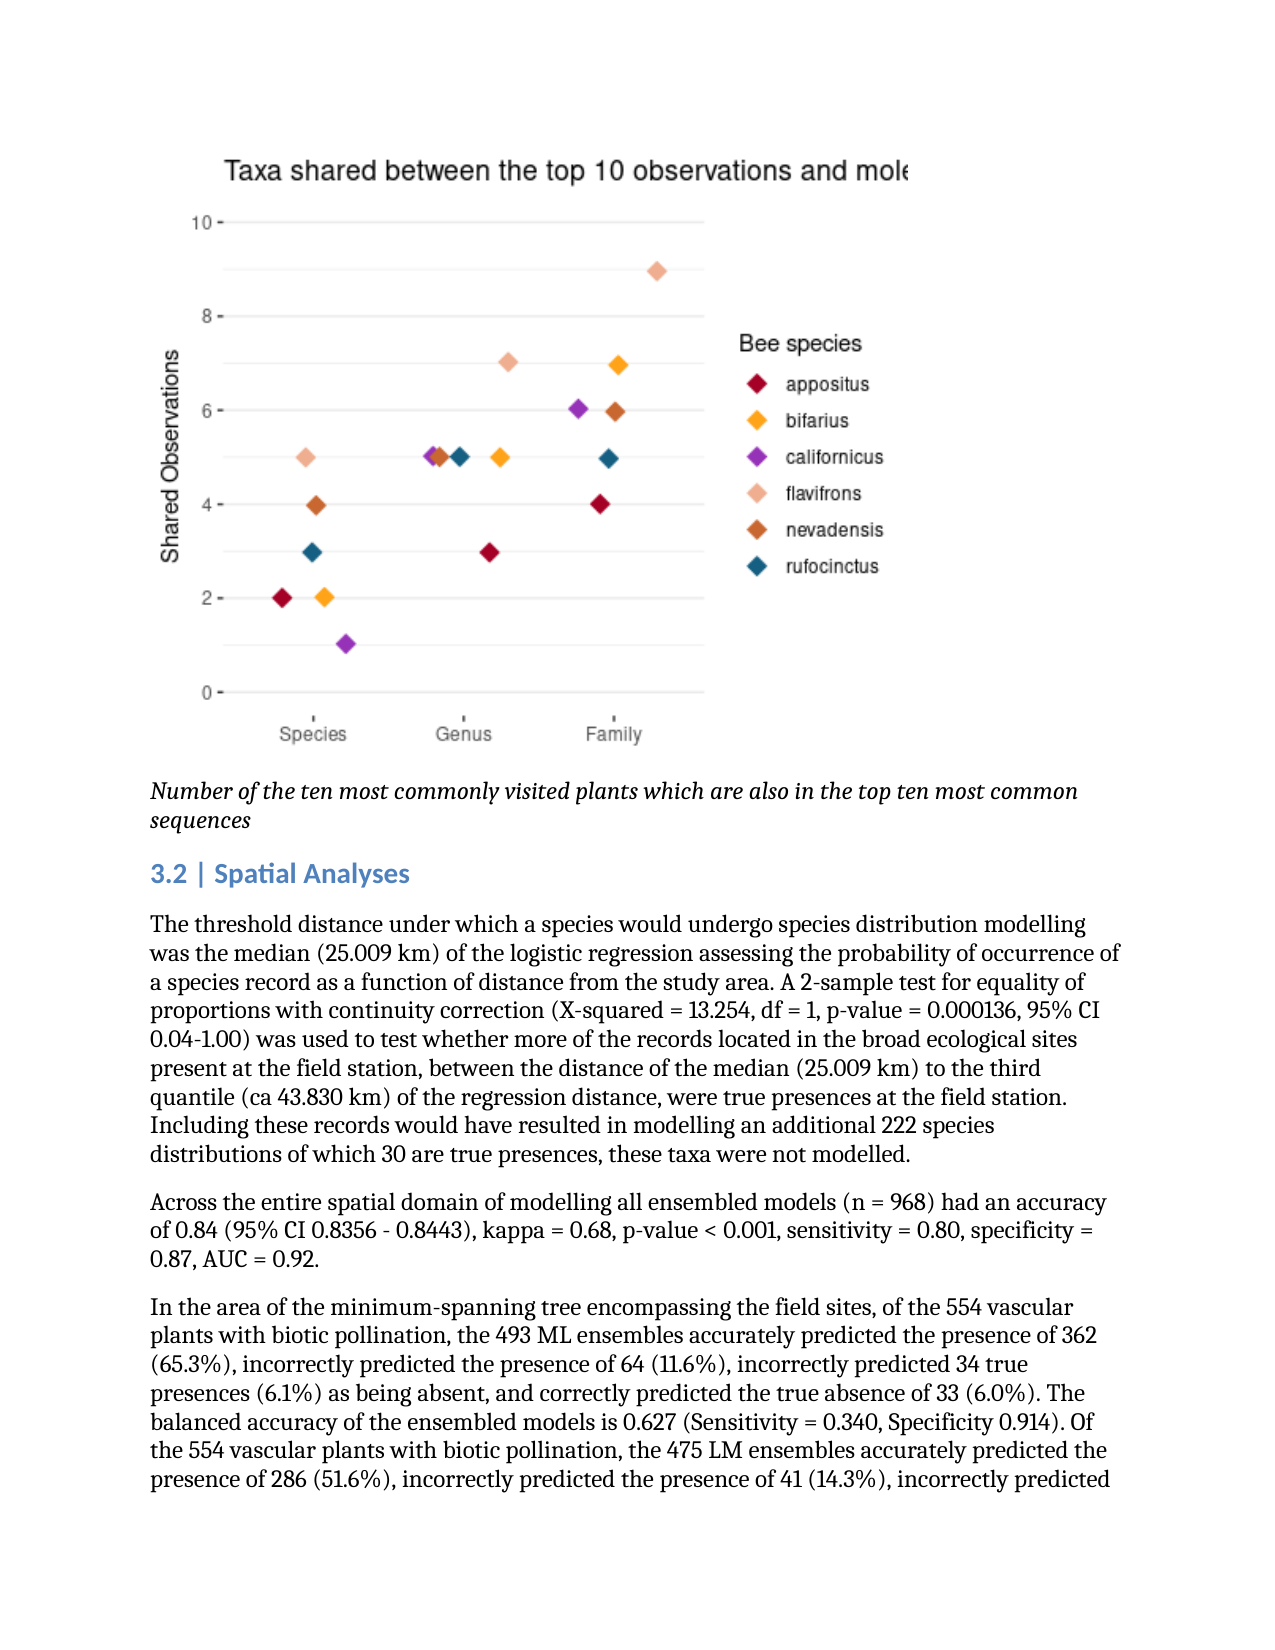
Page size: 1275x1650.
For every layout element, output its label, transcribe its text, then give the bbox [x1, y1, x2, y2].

picture [150, 150, 908, 757]
text Across the entire spatial domain of modelling all ensembled models (n = 968) had an accuracy of 0.84 (95% CI 0.8356 - 0.8443), kappa = 0.68, p-value < 0.001, sensitivity = 0.80, specificity = 0.87, AUC = 0.92. [150, 1187, 1125, 1274]
subtitle 3.2 | Spatial Analyses [150, 856, 1125, 891]
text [150, 1292, 1125, 1494]
text The threshold distance under which a species would undergo species distribution modelling was the median (25.009 km) of the logistic regression assessing the probability of occurrence of a species record as a function of distance from the study area. A 2-sample test for equality of proportions with continuity correction (X-squared = 13.254, df = 1, p-value = 0.000136, 95% CI 0.04-1.00) was used to test whether more of the records located in the broad ecological sites present at the field station, between the distance of the median (25.009 km) to the third quantile (ca 43.830 km) of the regression distance, were true presences at the field station. Including these records would have resulted in modelling an additional 222 species distributions of which 30 are true presences, these taxa were not modelled. [150, 910, 1125, 1169]
text Number of the ten most commonly visited plants which are also in the top ten most common sequences [150, 777, 1125, 835]
